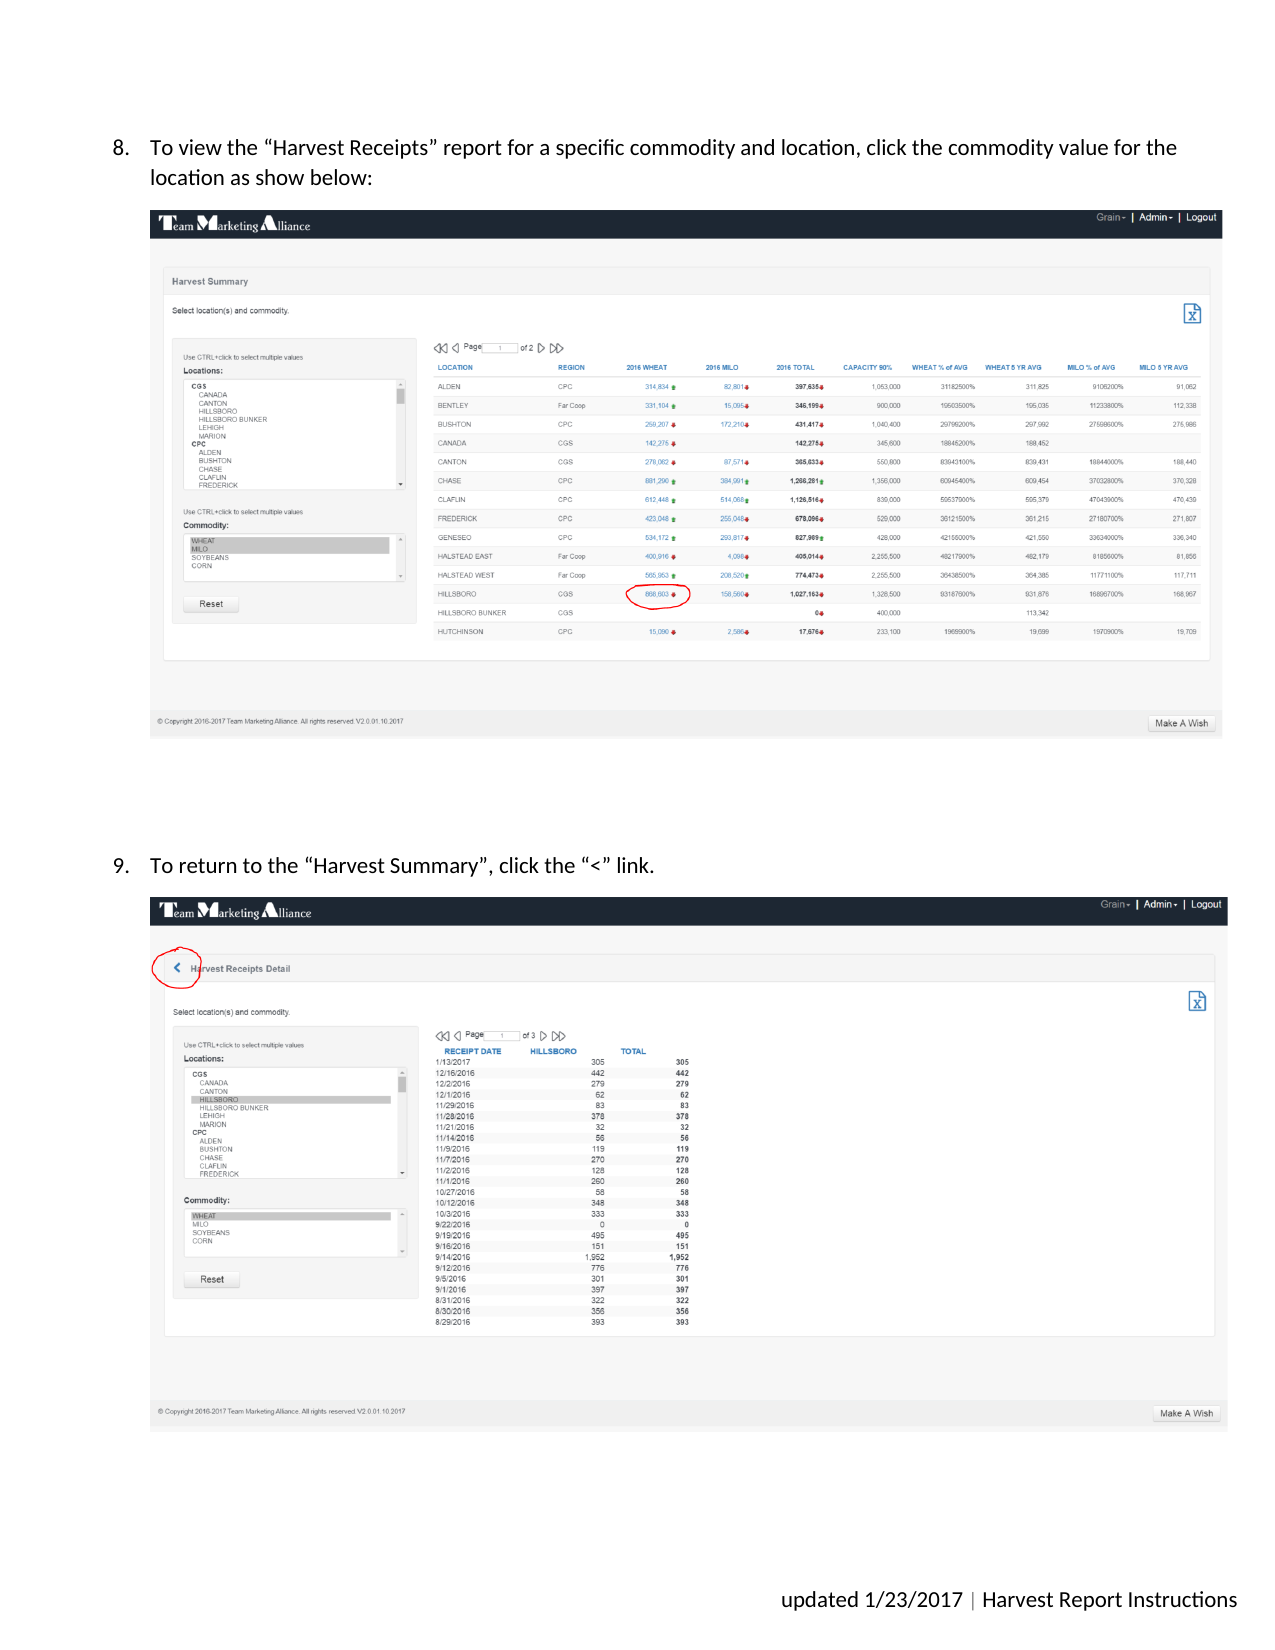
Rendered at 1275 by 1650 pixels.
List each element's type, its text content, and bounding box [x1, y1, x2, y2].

list To view the “Harvest Receipts” report for a specific commodity and location, click the commodity value for the location as show below: [112, 133, 1200, 191]
list To return to the “Harvest Summary”, click the “<” link. [112, 851, 1200, 879]
picture [150, 210, 1223, 739]
picture [150, 897, 1228, 1432]
